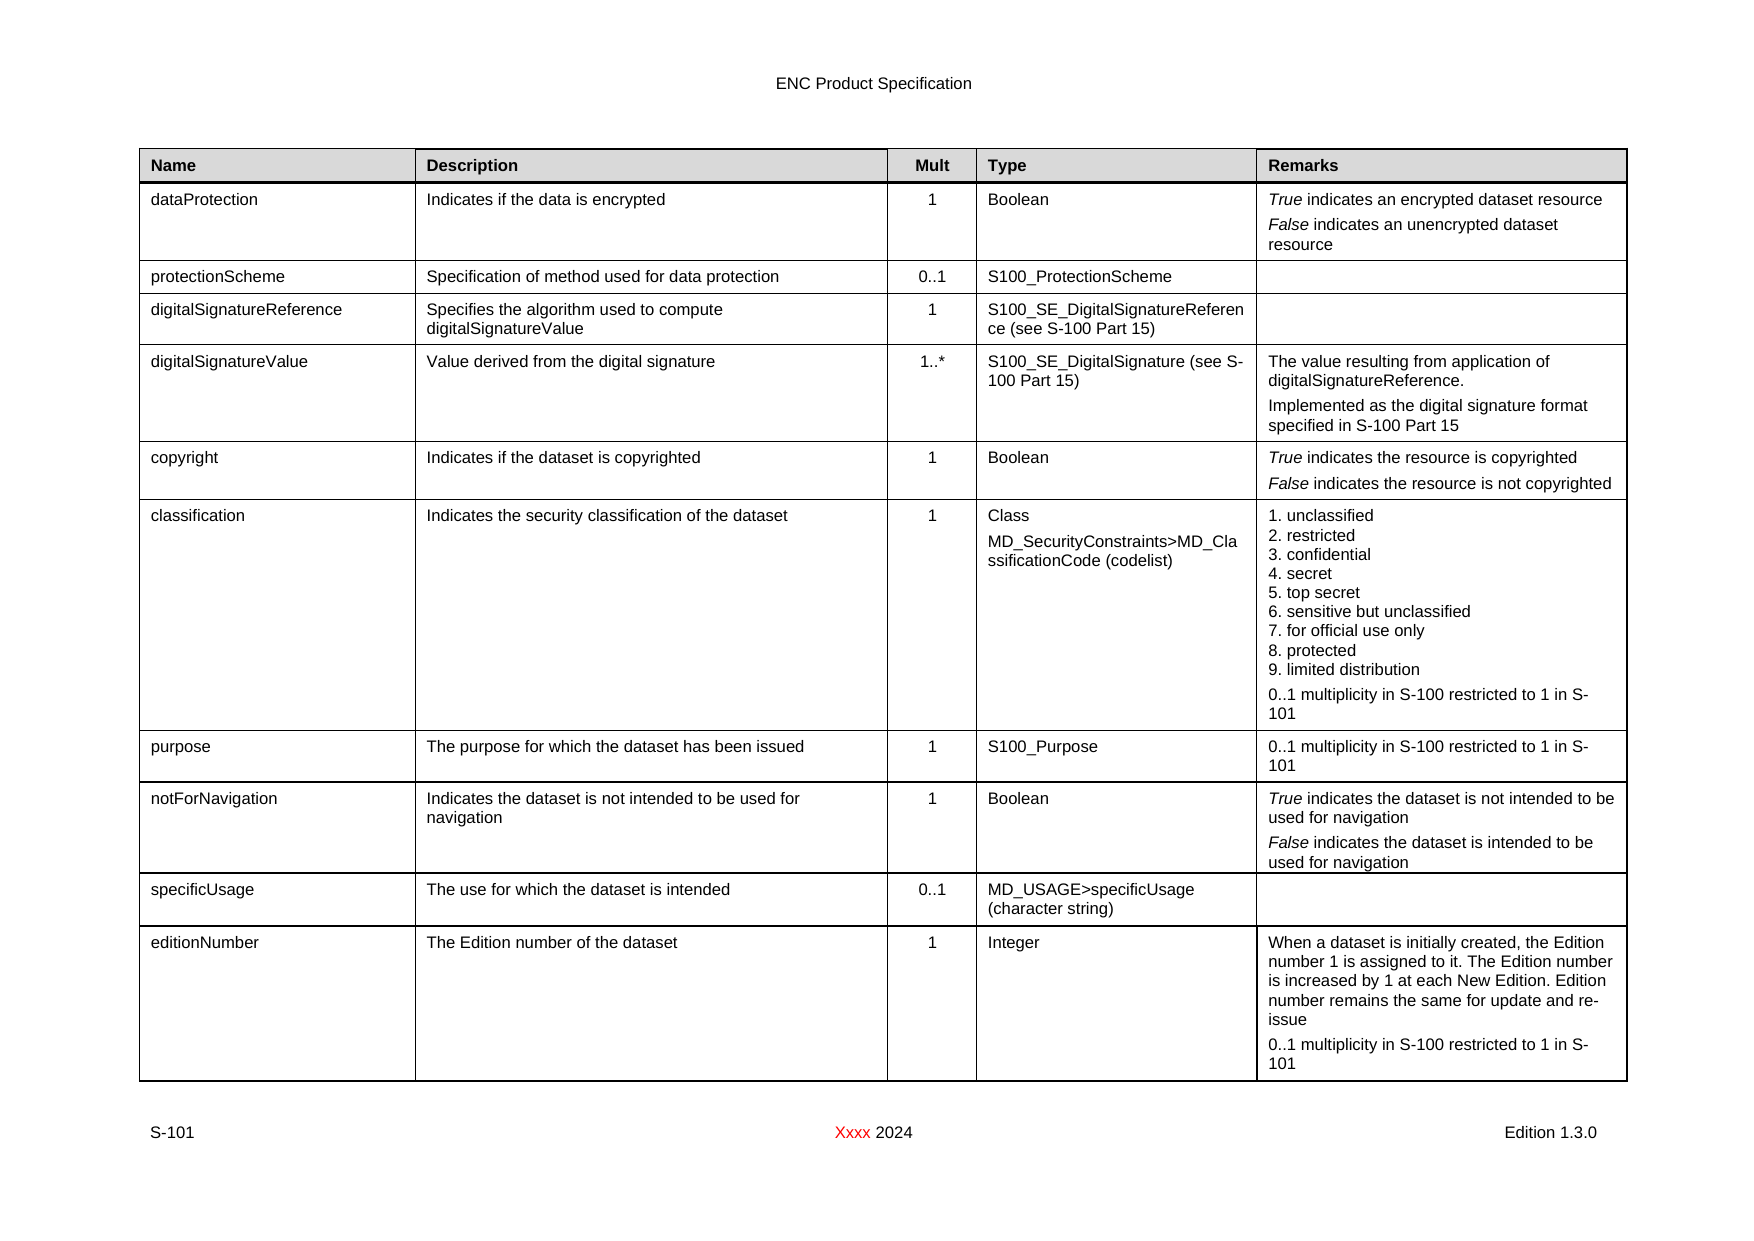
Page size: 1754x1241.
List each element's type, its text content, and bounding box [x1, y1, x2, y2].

table_cell 0..1 multiplicity in S-100 restricted to 1 in S-101 [1257, 731, 1626, 781]
table_cell protectionScheme [140, 261, 415, 292]
table_header Mult [888, 149, 976, 181]
table_cell 1..* [888, 345, 976, 441]
table_header Type [977, 149, 1256, 181]
table_cell digitalSignatureValue [140, 345, 415, 441]
table_cell MD_USAGE>specificUsage (character string) [977, 874, 1256, 924]
table_cell True indicates the resource is copyrighted False indicates the resource is not copyrighted [1257, 442, 1626, 499]
table_header Remarks [1257, 150, 1626, 181]
table_header Description [416, 150, 887, 181]
table_cell The Edition number of the dataset [416, 927, 887, 1079]
table_cell The use for which the dataset is intended [416, 874, 887, 924]
table_cell [1257, 294, 1626, 344]
table_cell copyright [140, 442, 415, 499]
table_cell notForNavigation [140, 783, 415, 872]
table_cell Indicates if the dataset is copyrighted [416, 442, 887, 499]
table_cell 0..1 [888, 261, 976, 292]
table_cell Boolean [977, 783, 1256, 872]
table_cell Indicates the security classification of the dataset [416, 500, 887, 729]
table_cell S100_Purpose [977, 731, 1256, 781]
table_cell Boolean [977, 184, 1256, 260]
table_cell Class MD_SecurityConstraints>MD_ClassificationCode (codelist) [977, 500, 1256, 729]
table_header Name [140, 149, 415, 181]
table_cell specificUsage [140, 874, 415, 924]
table_cell S100_SE_DigitalSignature (see S-100 Part 15) [977, 345, 1256, 441]
table_cell The value resulting from application of digitalSignatureReference. Implemented as the digital signature format specified in S-100 Part 15 [1257, 345, 1626, 441]
table_cell digitalSignatureReference [140, 294, 415, 344]
table_cell editionNumber [140, 927, 415, 1079]
table_cell 1. unclassified 2. restricted 3. confidential 4. secret 5. top secret 6. sensitive but unclassified 7. for official use only 8. protected 9. limited distribution 0..1 multiplicity in S-100 restricted to 1 in S-101 [1257, 500, 1626, 729]
table_cell 1 [888, 500, 976, 729]
table_cell 1 [888, 927, 976, 1079]
table_cell True indicates an encrypted dataset resource False indicates an unencrypted dataset resource [1257, 184, 1626, 260]
table_cell 1 [888, 731, 976, 781]
table_cell 1 [888, 442, 976, 499]
table_cell Specifies the algorithm used to compute digitalSignatureValue [416, 294, 887, 344]
table_cell purpose [140, 731, 415, 781]
table_cell Integer [977, 927, 1256, 1079]
table_cell Value derived from the digital signature [416, 345, 887, 441]
table_cell When a dataset is initially created, the Edition number 1 is assigned to it. The Edition number is increased by 1 at each New Edition. Edition number remains the same for update and re-issue 0..1 multiplicity in S-100 restricted to 1 in S-101 [1258, 927, 1626, 1079]
table_cell Boolean [977, 442, 1256, 499]
table_cell Specification of method used for data protection [416, 261, 887, 292]
table_cell True indicates the dataset is not intended to be used for navigation False indicates the dataset is intended to be used for navigation [1257, 783, 1626, 872]
table_cell classification [140, 500, 415, 729]
table_cell 1 [888, 783, 976, 872]
table_cell 1 [888, 184, 976, 260]
table_cell 1 [888, 294, 976, 344]
table_cell The purpose for which the dataset has been issued [416, 731, 887, 781]
table_cell Indicates the dataset is not intended to be used for navigation [416, 783, 887, 872]
table_cell dataProtection [140, 184, 415, 260]
table_cell [1257, 874, 1626, 924]
table_cell S100_ProtectionScheme [977, 261, 1256, 292]
table_cell 0..1 [888, 874, 976, 924]
table_cell Indicates if the data is encrypted [416, 184, 887, 260]
table_cell S100_SE_DigitalSignatureReference (see S-100 Part 15) [977, 294, 1256, 344]
table_cell [1257, 261, 1626, 292]
